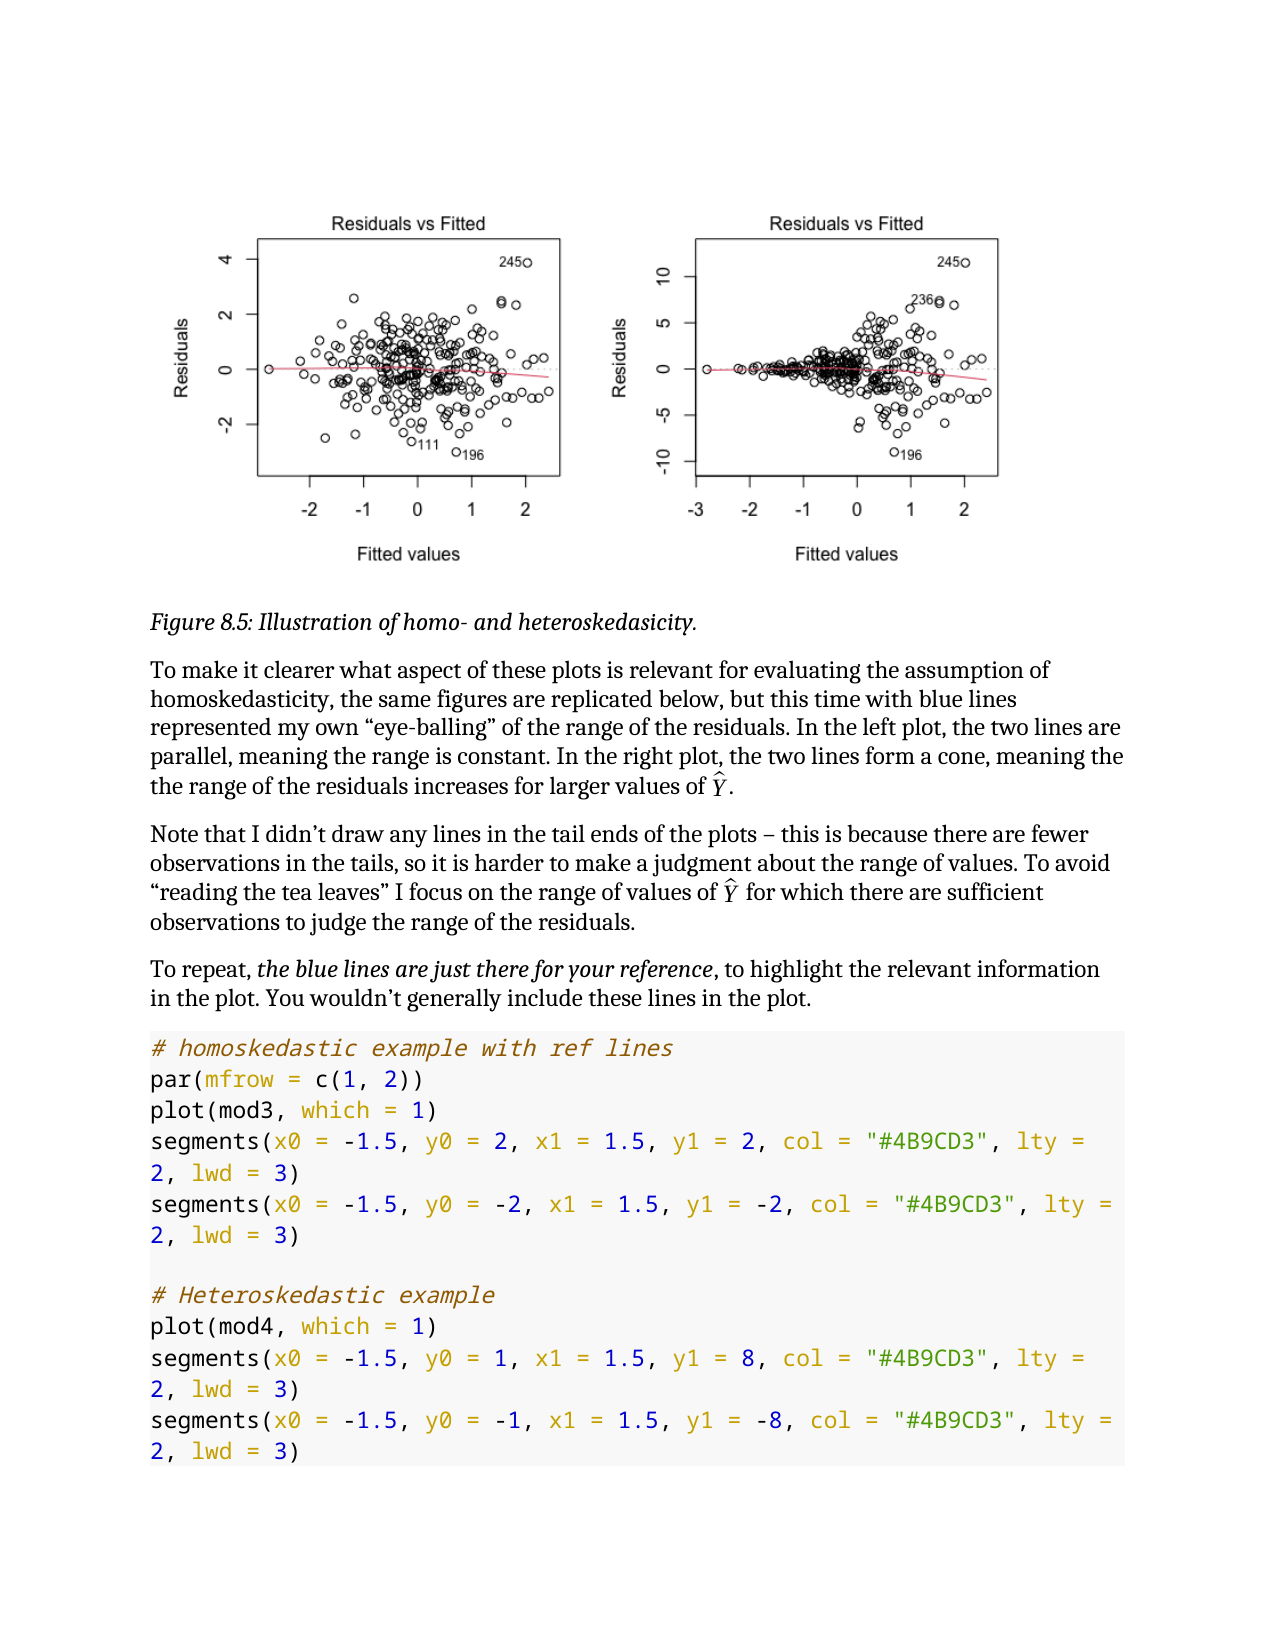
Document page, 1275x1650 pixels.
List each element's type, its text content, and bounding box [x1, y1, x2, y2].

text Figure 8.5: Illustration of homo- and heteroskedasicity. [150, 608, 1125, 637]
text To repeat, the blue lines are just there for your reference, to highlight the relevant information in the plot. You wouldn’t generally include these lines in the plot. [150, 955, 1125, 1013]
text Note that I didn’t draw any lines in the tail ends of the plots – this is because there are fewer observations in the tails, so it is harder to make a judgment about the range of values. To avoid “reading the tea leaves” I focus on the range of values of for which there are sufficient observations to judge the range of the residuals. [150, 820, 1125, 936]
picture [168, 150, 1044, 588]
text # homoskedastic example with ref lines par(mfrow = c(1, 2)) plot(mod3, which = 1) segments(x0 = -1.5, y0 = 2, x1 = 1.5, y1 = 2, col = "#4B9CD3", lty = 2, lwd = 3) segments(x0 = -1.5, y0 = -2, x1 = 1.5, y1 = -2, col = "#4B9CD3", lty = 2, lwd = 3) # Heteroskedastic example plot(mod4, which = 1) segments(x0 = -1.5, y0 = 1, x1 = 1.5, y1 = 8, col = "#4B9CD3", lty = 2, lwd = 3) segments(x0 = -1.5, y0 = -1, x1 = 1.5, y1 = -8, col = "#4B9CD3", lty = 2, lwd = 3) [150, 1031, 1125, 1466]
text To make it clearer what aspect of these plots is relevant for evaluating the assumption of homoskedasticity, the same figures are replicated below, but this time with blue lines represented my own “eye-balling” of the range of the residuals. In the left plot, the two lines are parallel, meaning the range is constant. In the right plot, the two lines form a cone, meaning the the range of the residuals increases for larger values of . [150, 656, 1125, 801]
